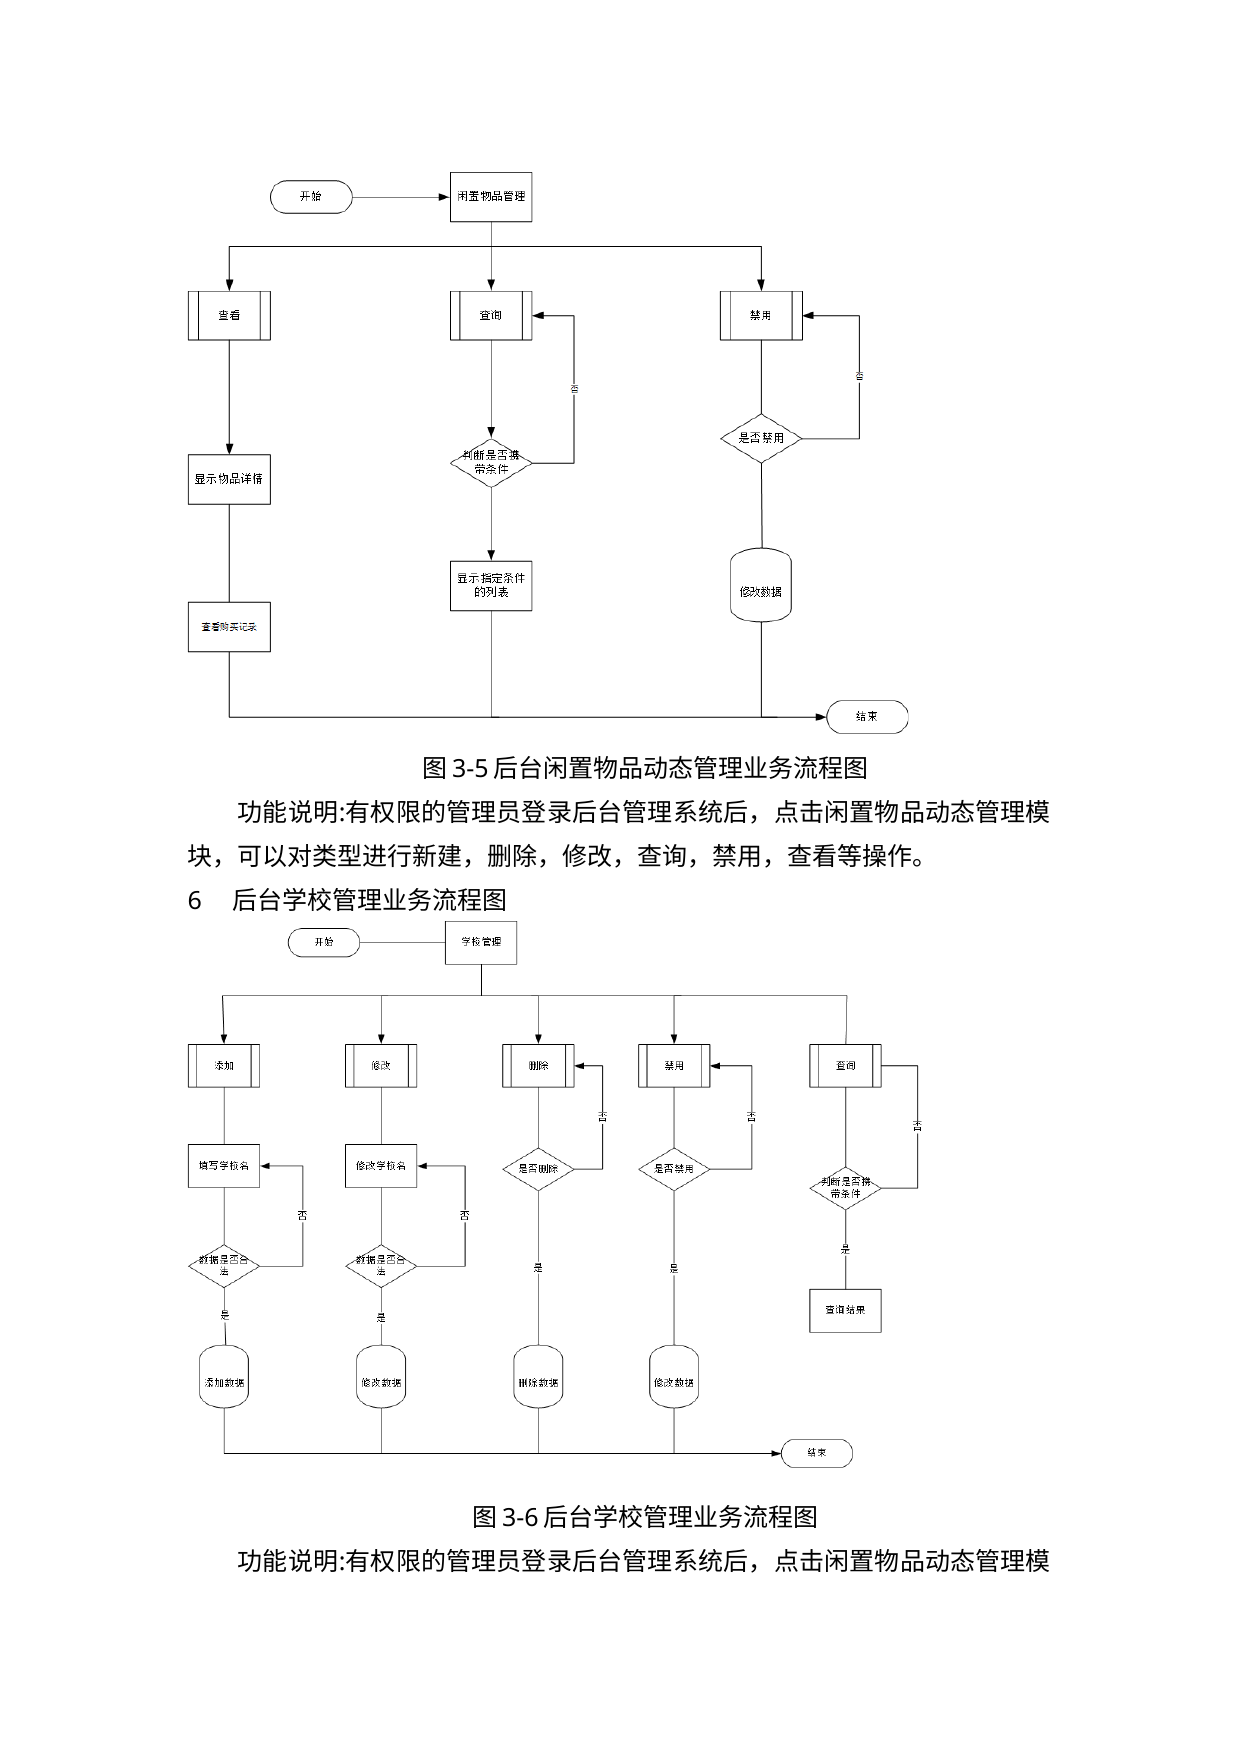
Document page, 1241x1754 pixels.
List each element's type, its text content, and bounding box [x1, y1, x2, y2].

picture [187, 921, 928, 1468]
picture [187, 172, 909, 734]
list 图3-5后台闲置物品动态管理业务流程图 [237, 745, 1053, 789]
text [187, 1538, 1053, 1582]
text 功能说明:有权限的管理员登录后台管理系统后，点击闲置物品动态管理模块，可以对类型进行新建，删除，修改，查询，禁用，查看等操作。 [187, 789, 1053, 877]
list 后台学校管理业务流程图 [187, 877, 1053, 921]
list 图3-6后台学校管理业务流程图 [237, 1494, 1053, 1538]
